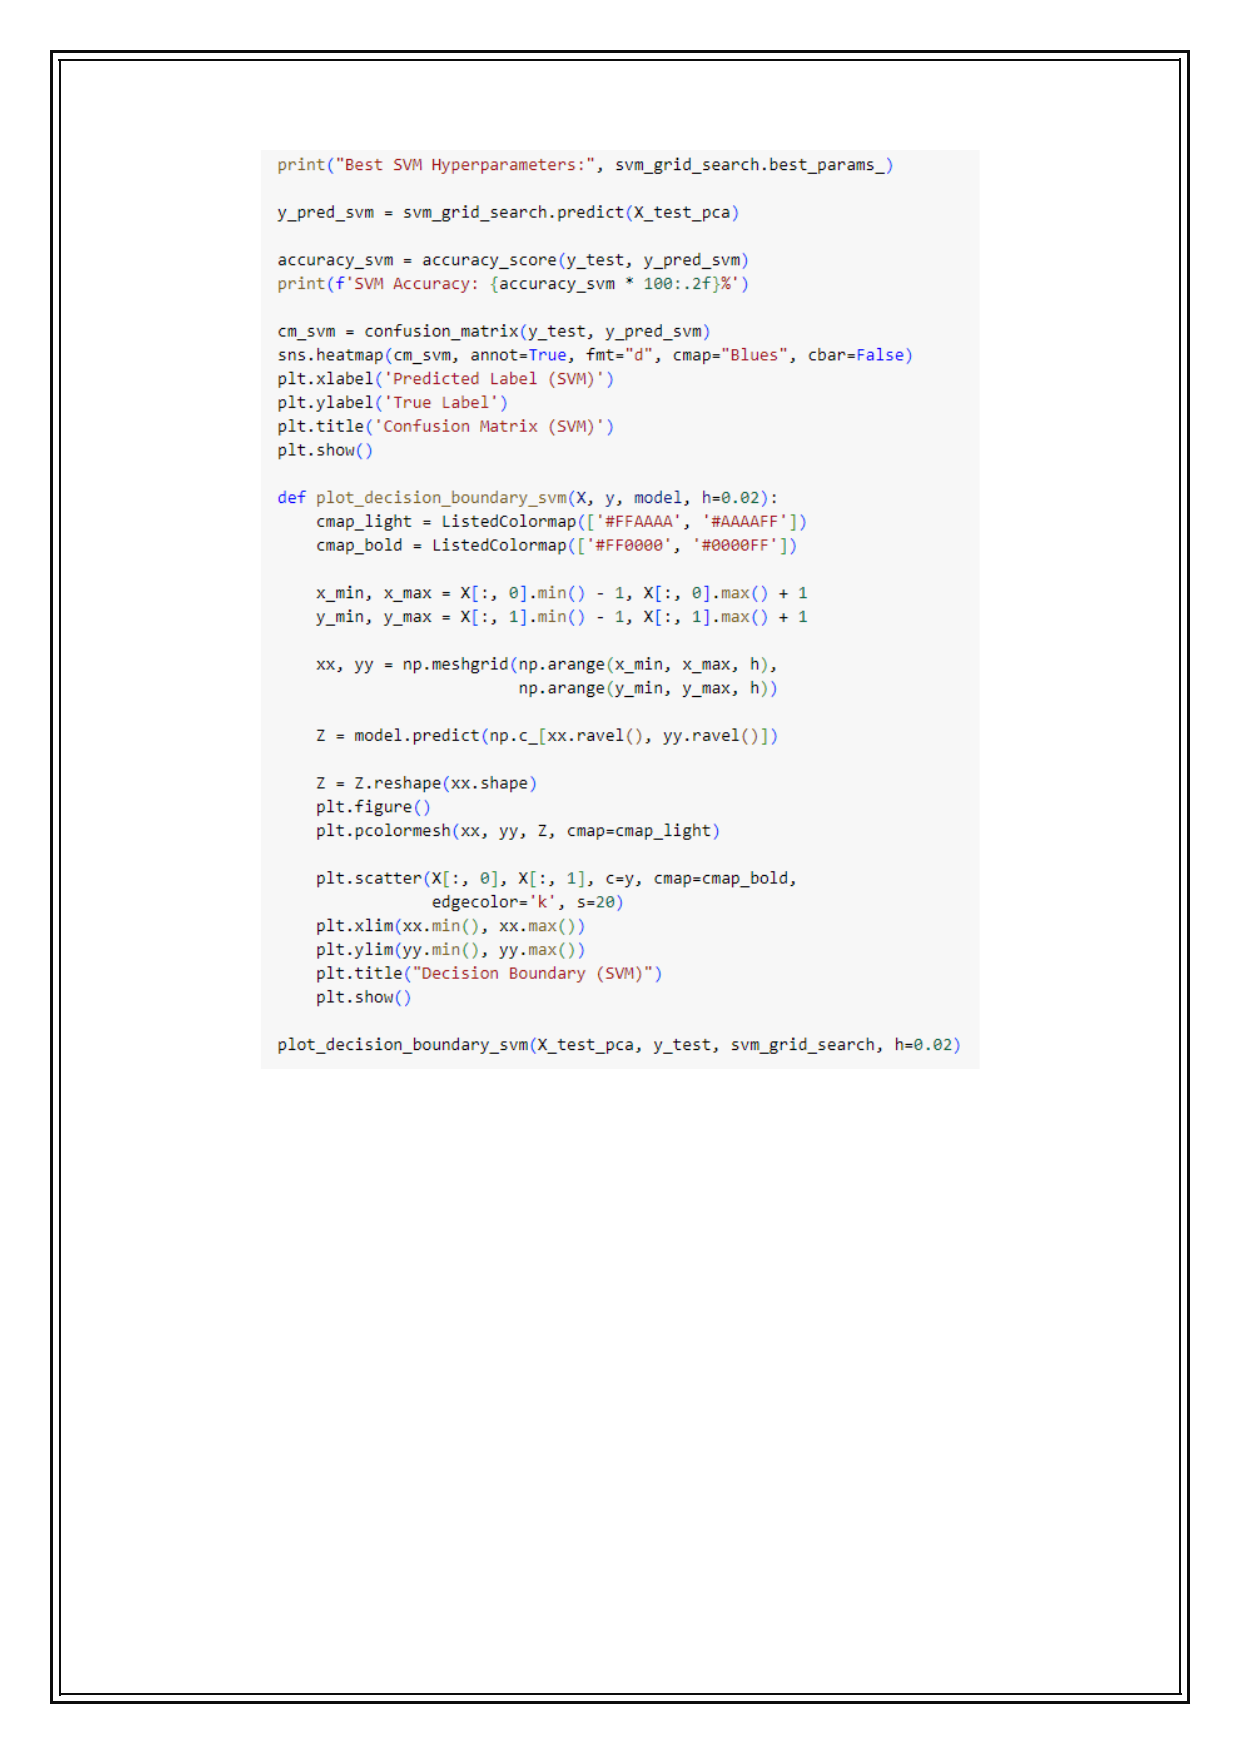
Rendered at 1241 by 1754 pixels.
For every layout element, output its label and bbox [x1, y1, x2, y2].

picture [260, 150, 980, 1069]
